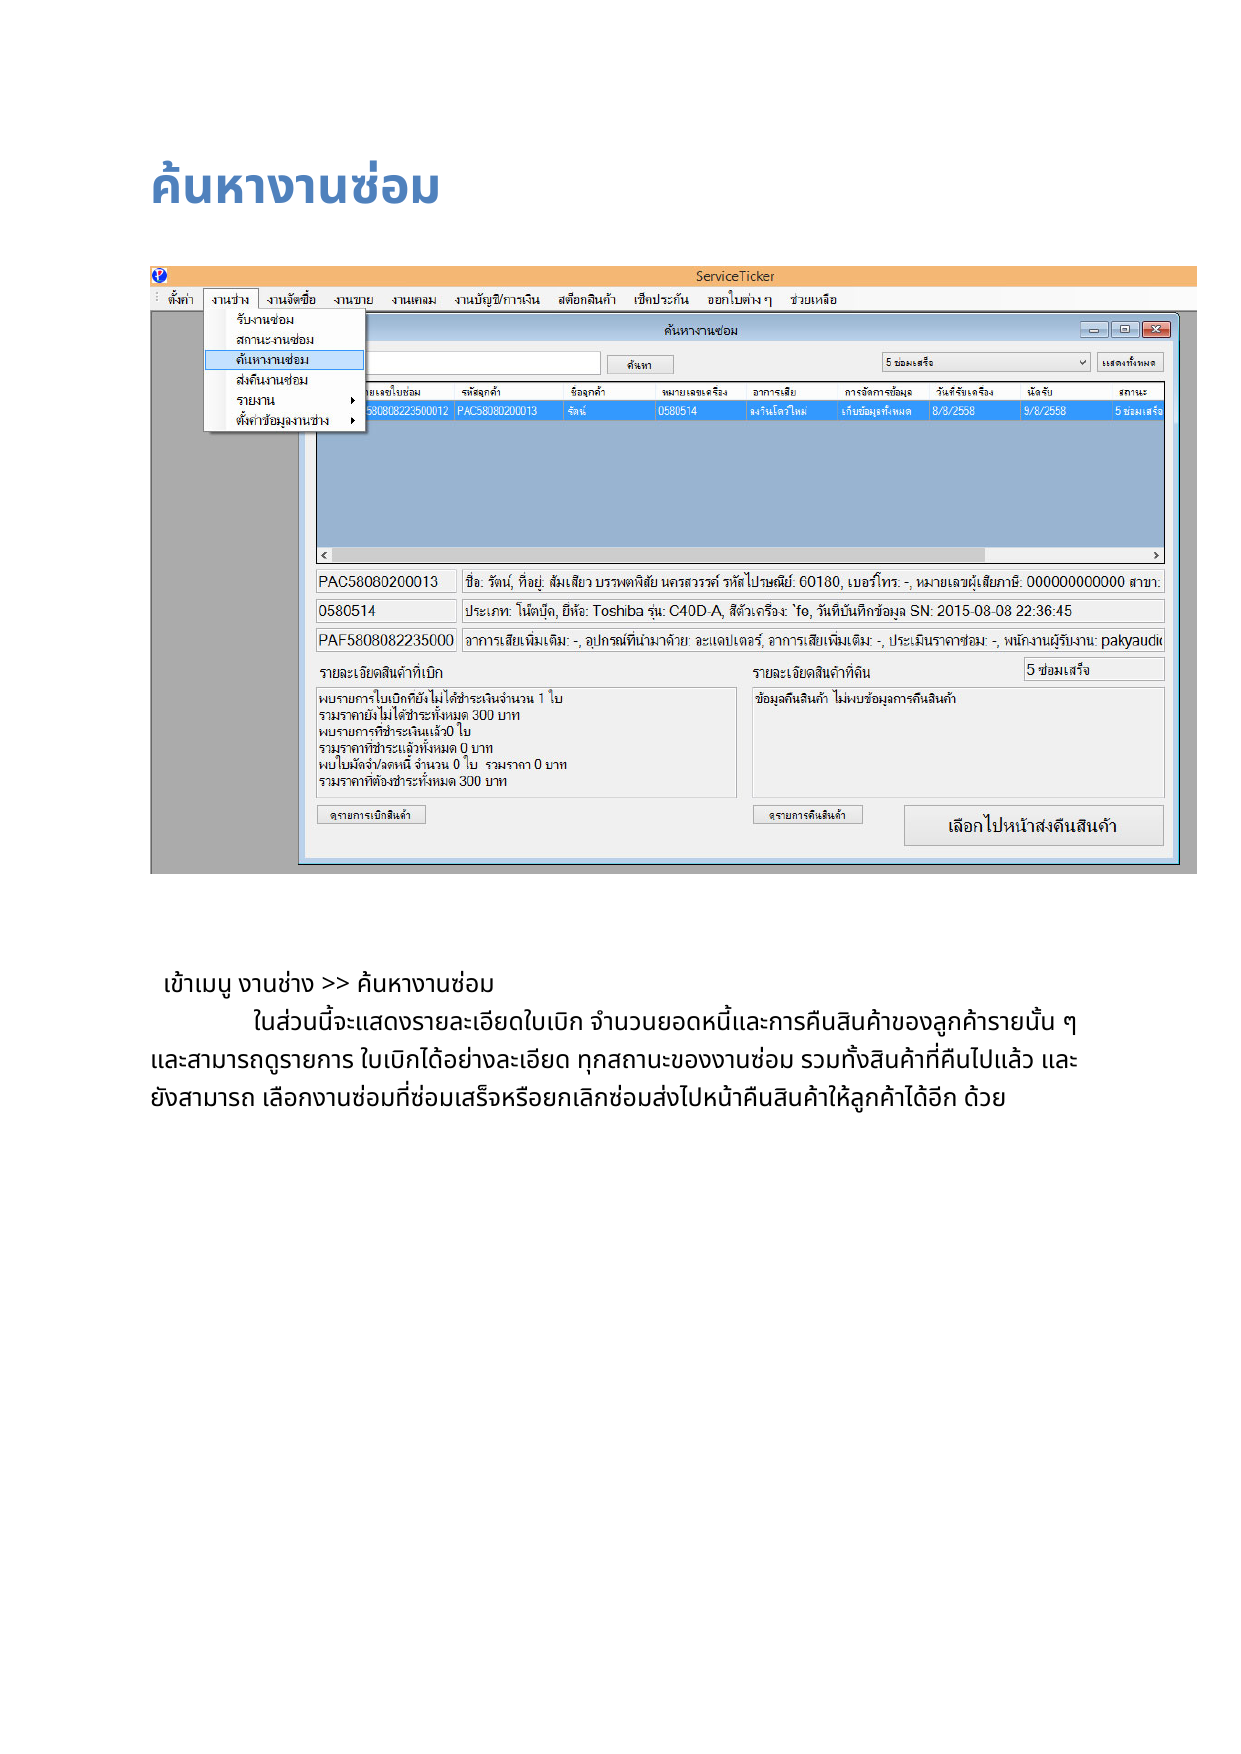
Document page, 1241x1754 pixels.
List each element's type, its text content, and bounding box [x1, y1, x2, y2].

subtitle ค้นหางานซ่อม [150, 150, 1090, 226]
text เข้าเมนู งานช่าง >> ค้นหางานซ่อม ในส่วนนี้จะแสดงรายละเอียดใบเบิก จำนวนยอดหนี้และการคืนสินค้าของลูกค้ารายนั้น ๆ และสามารถดูรายการ ใบเบิกได้อย่างละเอียด ทุกสถานะของงานซ่อม รวมทั้งสินค้าที่คืนไปแล้ว และยังสามารถ เลือกงานซ่อมที่ซ่อมเสร็จหรือยกเลิกซ่อมส่งไปหน้าคืนสินค้าให้ลูกค้าได้อีก ด้วย [150, 966, 1090, 1118]
picture [150, 266, 1197, 874]
